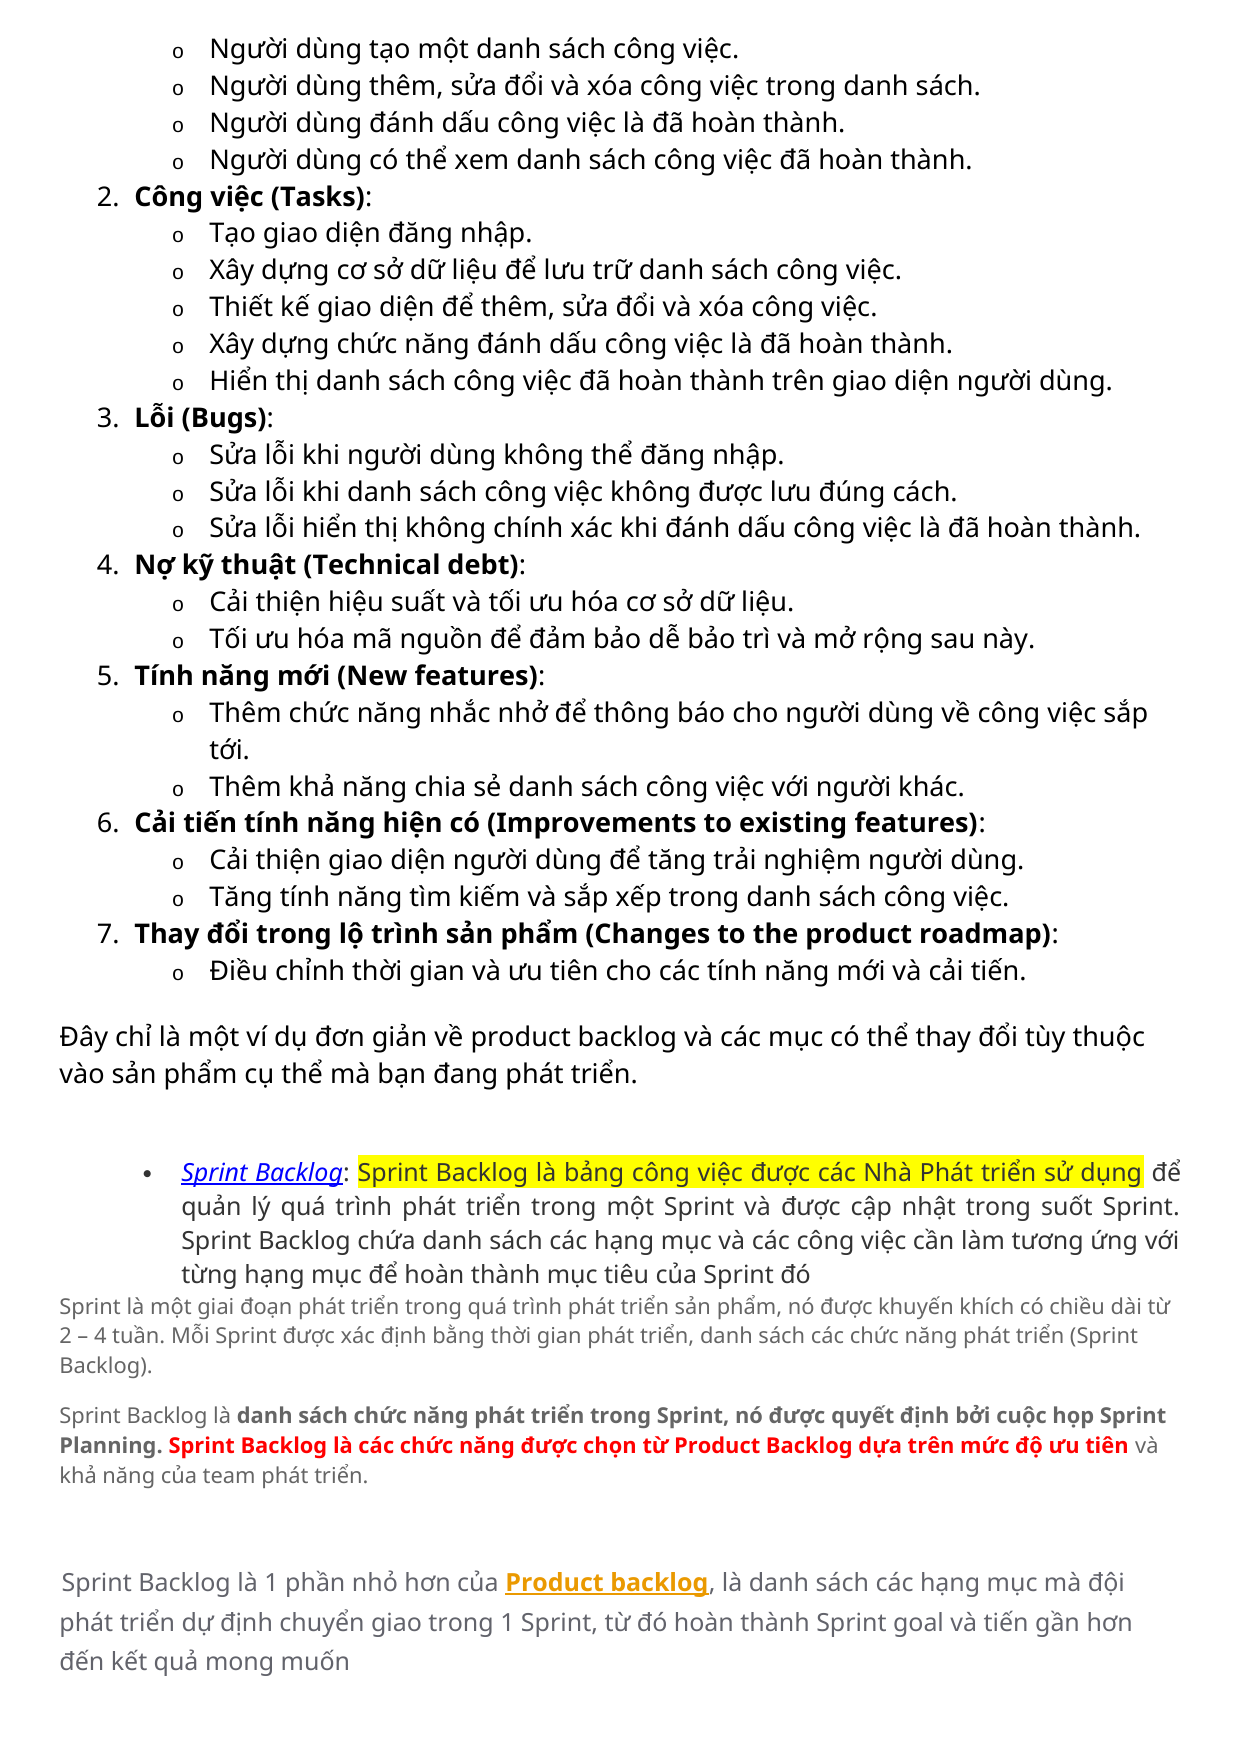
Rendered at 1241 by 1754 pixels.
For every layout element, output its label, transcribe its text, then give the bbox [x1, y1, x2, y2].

list Thêm chức năng nhắc nhở để thông báo cho người dùng về công việc sắp tới. [172, 693, 1181, 767]
list Người dùng có thể xem danh sách công việc đã hoàn thành. [172, 140, 1181, 177]
list Người dùng thêm, sửa đổi và xóa công việc trong danh sách. [172, 66, 1181, 103]
list Lỗi (Bugs): [97, 398, 1181, 435]
list Công việc (Tasks): [97, 177, 1181, 214]
list Cải thiện giao diện người dùng để tăng trải nghiệm người dùng. [172, 841, 1181, 878]
list Sửa lỗi hiển thị không chính xác khi đánh dấu công việc là đã hoàn thành. [172, 509, 1181, 546]
list Tạo giao diện đăng nhập. [172, 214, 1181, 251]
list Xây dựng chức năng đánh dấu công việc là đã hoàn thành. [172, 324, 1181, 361]
text Sprint Backlog là danh sách chức năng phát triển trong Sprint, nó được quyết định bởi cuộc họp Sprint Planning. Sprint Backlog là các chức năng được chọn từ Product Backlog dựa trên mức độ ưu tiên và khả năng của team phát triển. [59, 1400, 1181, 1489]
list Thay đổi trong lộ trình sản phẩm (Changes to the product roadmap): [97, 914, 1181, 951]
list Cải thiện hiệu suất và tối ưu hóa cơ sở dữ liệu. [172, 583, 1181, 619]
list Tính năng mới (New features): [97, 656, 1181, 693]
list Thiết kế giao diện để thêm, sửa đổi và xóa công việc. [172, 288, 1181, 324]
list Thêm khả năng chia sẻ danh sách công việc với người khác. [172, 767, 1181, 804]
list Xây dựng cơ sở dữ liệu để lưu trữ danh sách công việc. [172, 251, 1181, 288]
list Sửa lỗi khi danh sách công việc không được lưu đúng cách. [172, 472, 1181, 509]
text Đây chỉ là một ví dụ đơn giản về product backlog và các mục có thể thay đổi tùy thuộc vào sản phẩm cụ thể mà bạn đang phát triển. [59, 1017, 1181, 1091]
list Điều chỉnh thời gian và ưu tiên cho các tính năng mới và cải tiến. [172, 951, 1181, 988]
list Tối ưu hóa mã nguồn để đảm bảo dễ bảo trì và mở rộng sau này. [172, 619, 1181, 656]
text Sprint Backlog là 1 phần nhỏ hơn của Product backlog, là danh sách các hạng mục mà đội phát triển dự định chuyển giao trong 1 Sprint, từ đó hoàn thành Sprint goal và tiến gần hơn đến kết quả mong muốn [59, 1559, 1181, 1678]
text Sprint là một giai đoạn phát triển trong quá trình phát triển sản phẩm, nó được khuyến khích có chiều dài từ 2 – 4 tuần. Mỗi Sprint được xác định bằng thời gian phát triển, danh sách các chức năng phát triển (Sprint Backlog). [59, 1291, 1181, 1380]
list Sprint Backlog: Sprint Backlog là bảng công việc được các Nhà Phát triển sử dụng để quản lý quá trình phát triển trong một Sprint và được cập nhật trong suốt Sprint. Sprint Backlog chứa danh sách các hạng mục và các công việc cần làm tương ứng với từng hạng mục để hoàn thành mục tiêu của Sprint đó [143, 1154, 1181, 1291]
list Người dùng tạo một danh sách công việc. [172, 29, 1181, 66]
list Tăng tính năng tìm kiếm và sắp xếp trong danh sách công việc. [172, 878, 1181, 914]
list Hiển thị danh sách công việc đã hoàn thành trên giao diện người dùng. [172, 361, 1181, 398]
list Người dùng đánh dấu công việc là đã hoàn thành. [172, 103, 1181, 140]
list Nợ kỹ thuật (Technical debt): [97, 546, 1181, 583]
list Cải tiến tính năng hiện có (Improvements to existing features): [97, 804, 1181, 841]
list Sửa lỗi khi người dùng không thể đăng nhập. [172, 435, 1181, 472]
